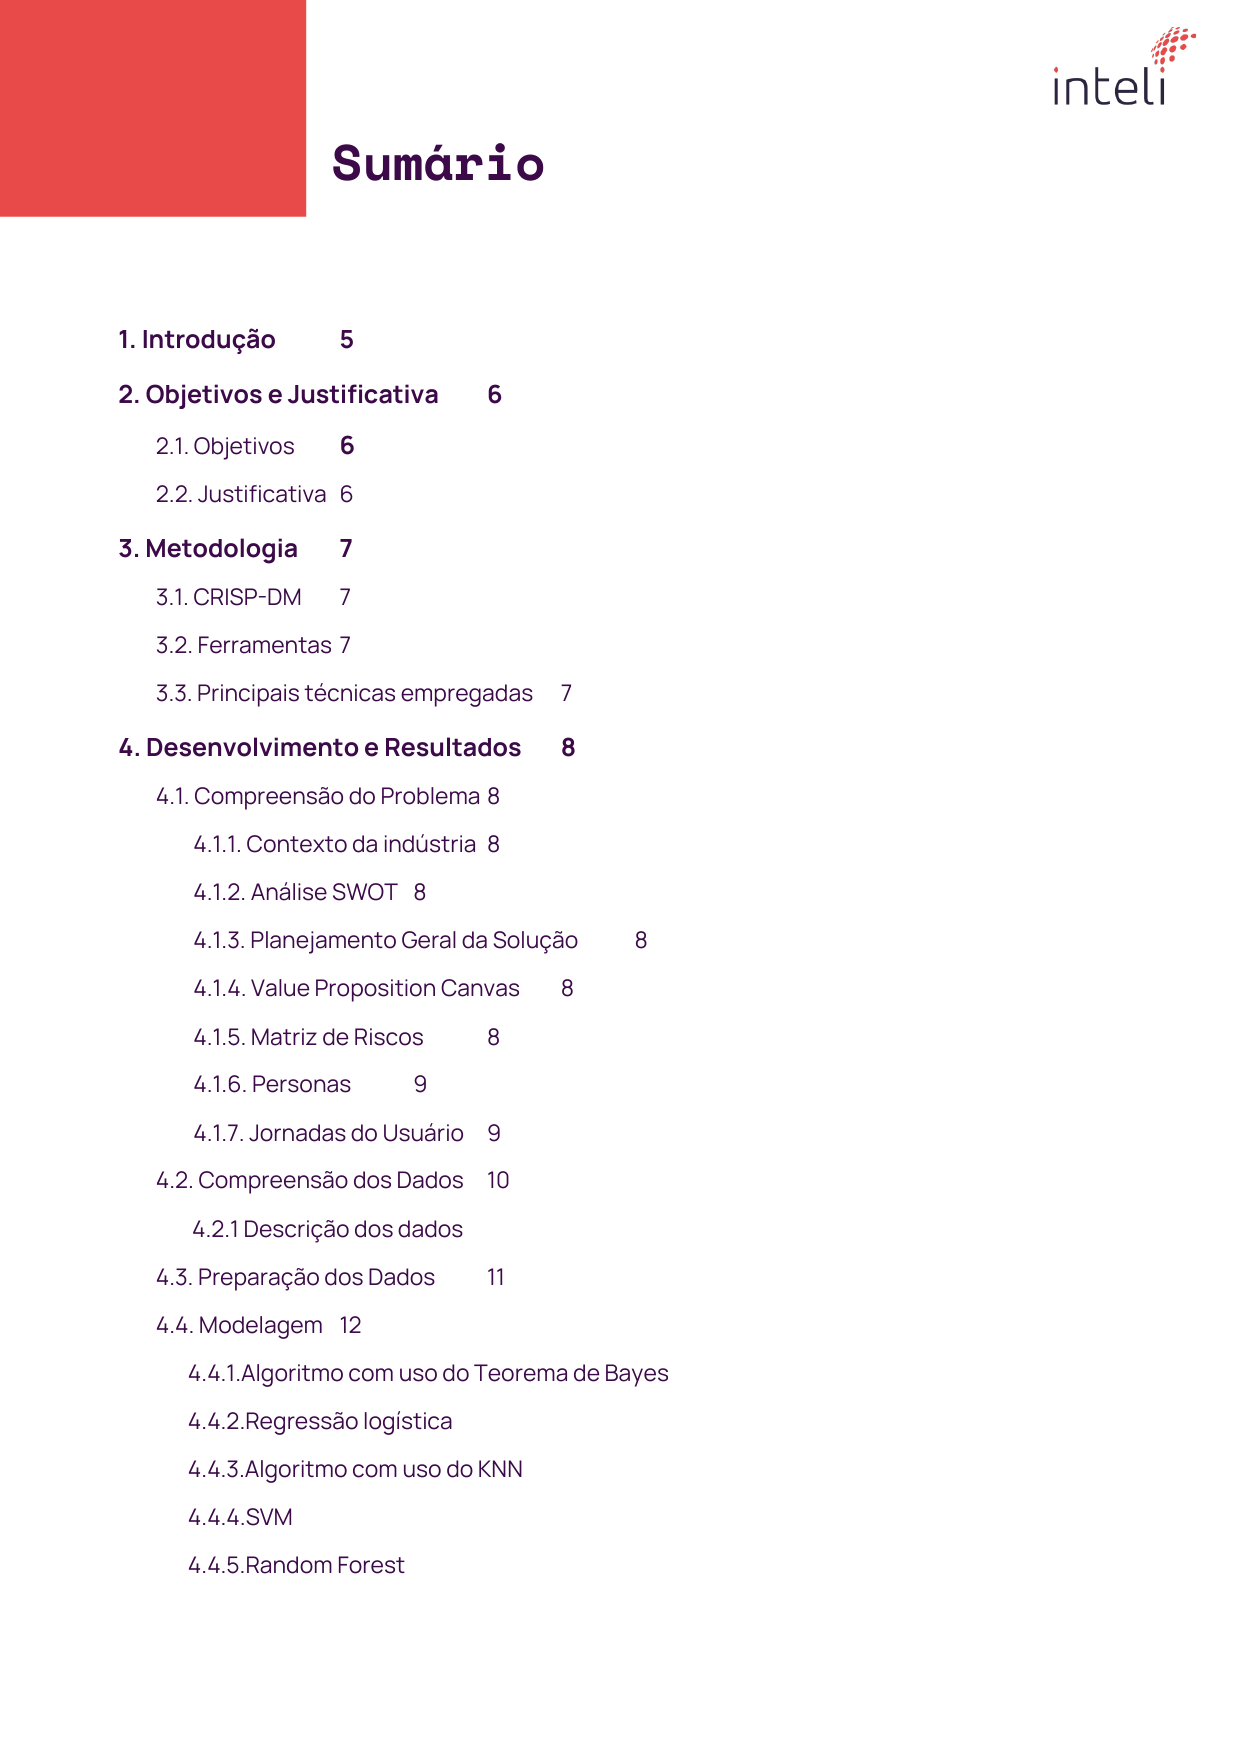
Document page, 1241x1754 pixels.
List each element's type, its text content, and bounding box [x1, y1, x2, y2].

text Sumário [118, 124, 1122, 198]
picture [1054, 27, 1197, 105]
picture [0, 0, 307, 217]
